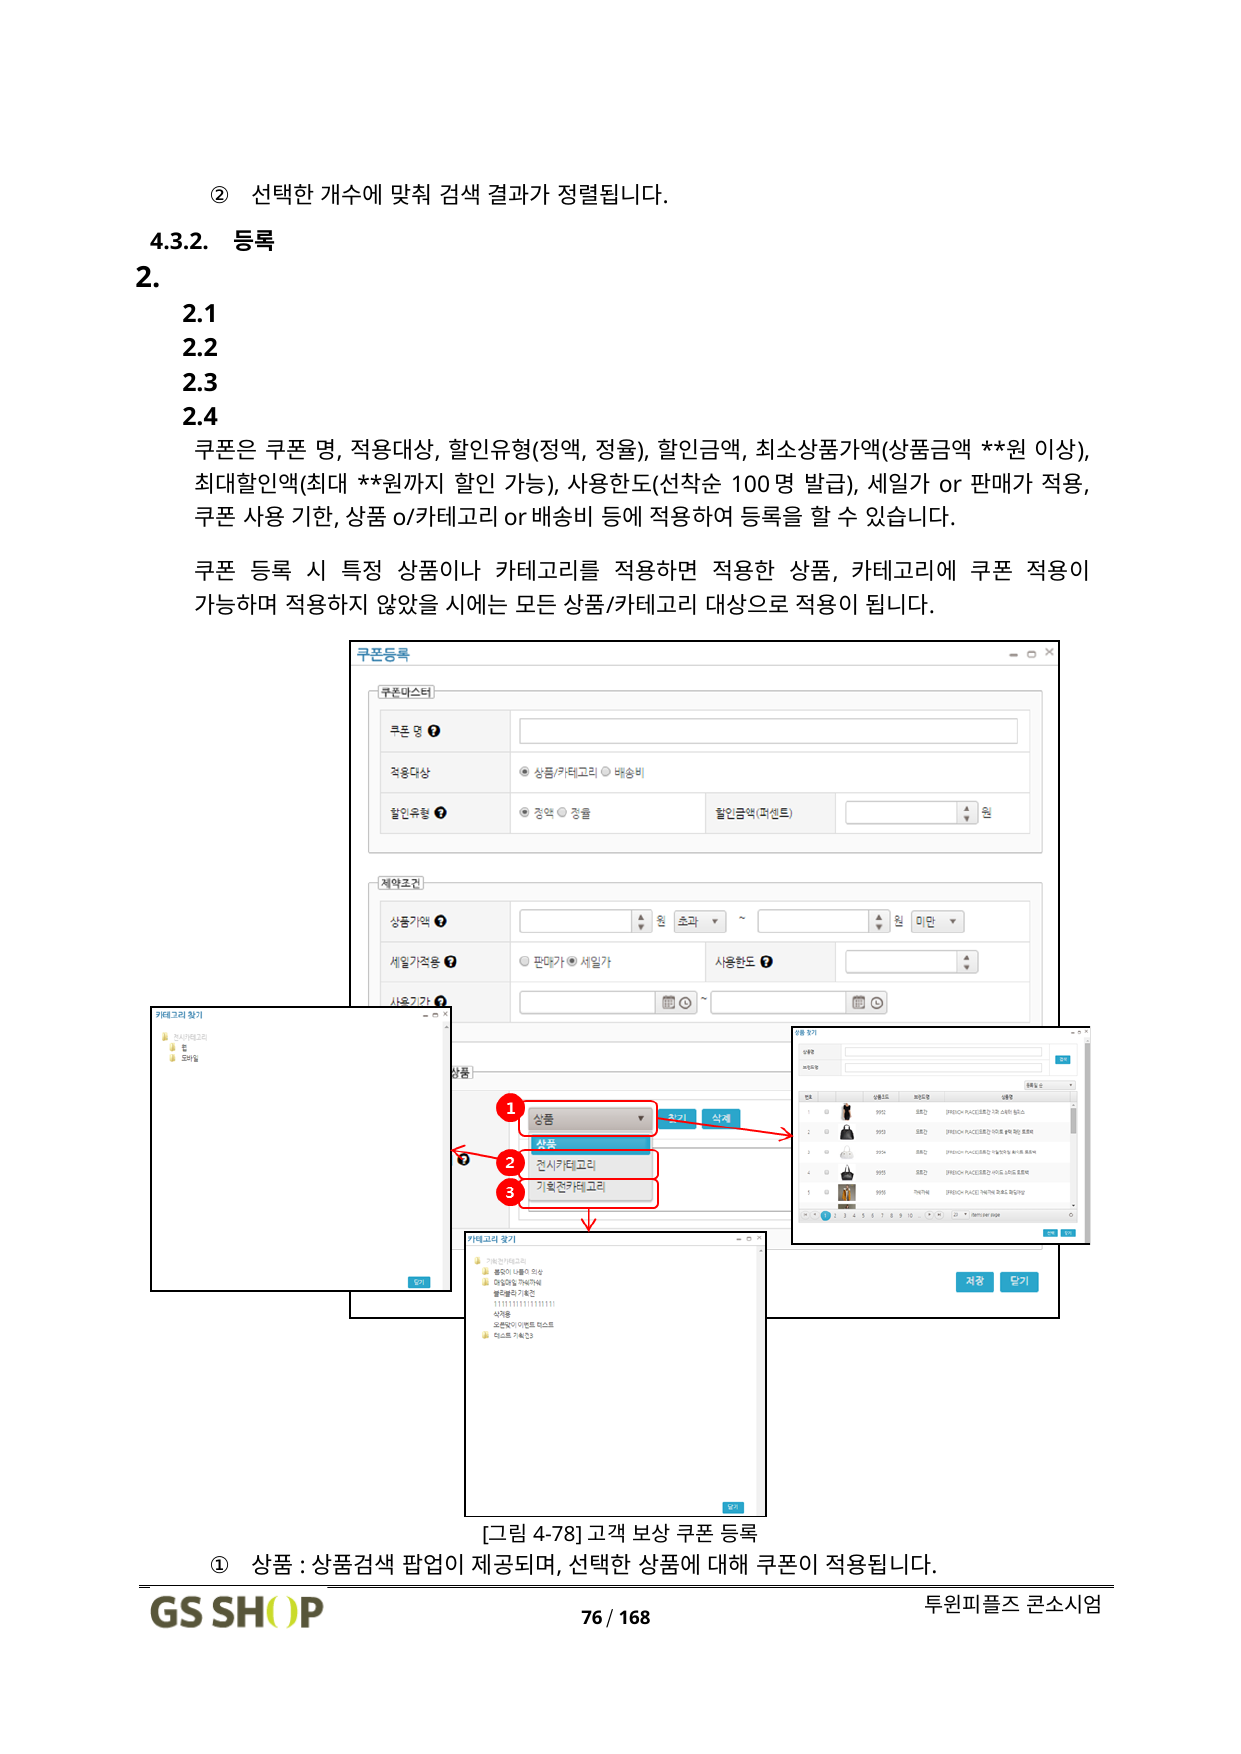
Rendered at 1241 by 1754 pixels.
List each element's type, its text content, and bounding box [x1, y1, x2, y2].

subtitle 등록 [150, 223, 1067, 256]
subtitle 상품 : 상품검색 팝업이 제공되며, 선택한 상품에 대해 쿠폰이 적용됩니다. [209, 1547, 1090, 1581]
text 쿠폰 등록 시 특정 상품이나 카테고리를 적용하면 적용한 상품, 카테고리에 쿠폰 적용이 가능하며 적용하지 않았을 시에는 모든 상품/카테고리 대상으로 적용이 됩니다. [194, 553, 1090, 620]
subtitle 선택한 개수에 맞춰 검색 결과가 정렬됩니다. [209, 177, 1090, 211]
text 쿠폰은 쿠폰 명, 적용대상, 할인유형(정액, 정율), 할인금액, 최소상품가액(상품금액 **원 이상), 최대할인액(최대 **원까지 할인 가능), 사용한도(선착순 100명 발급), 세일가 or 판매가 적용, 쿠폰 사용 기한, 상품o/카테고리or배송비 등에 적용하여 등록을 할 수 있습니다. [194, 432, 1090, 532]
picture [150, 640, 1091, 1517]
picture [150, 1587, 328, 1631]
